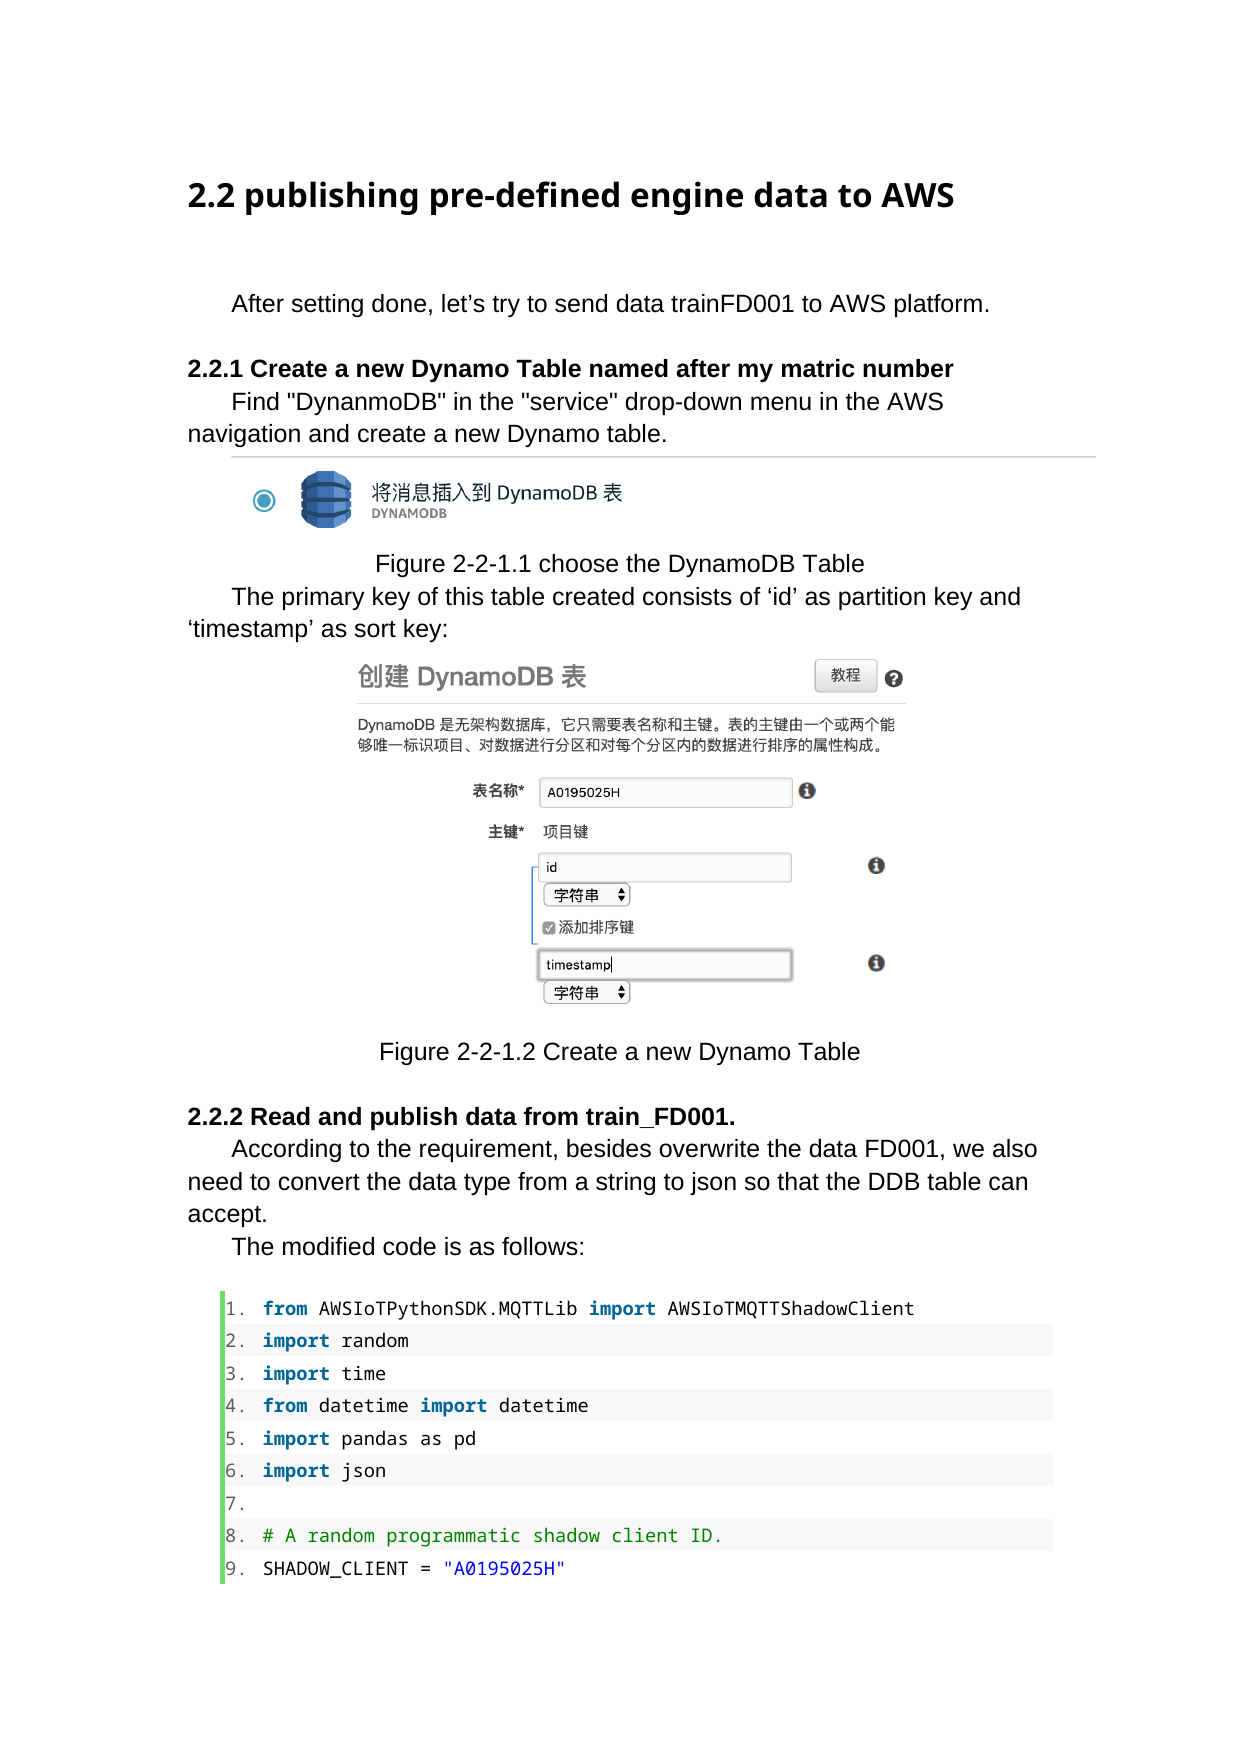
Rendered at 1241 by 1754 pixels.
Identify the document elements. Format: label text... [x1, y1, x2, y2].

list import pandas as pd [225, 1421, 1053, 1454]
text Figure 2-2-1.2 Create a new Dynamo Table [187, 1035, 1053, 1067]
text The primary key of this table created consists of ‘id’ as partition key and ‘timestamp’ as sort key: [187, 580, 1053, 645]
picture [231, 449, 1096, 544]
text After setting done, let’s try to send data trainFD001 to AWS platform. [187, 287, 1053, 320]
text The modified code is as follows: [187, 1230, 1053, 1262]
picture [346, 644, 938, 1020]
text 2.2.2 Read and publish data from train_FD001. [187, 1100, 1053, 1132]
list import random [225, 1324, 1053, 1356]
list from datetime import datetime [225, 1389, 1053, 1421]
text Find "DynanmoDB" in the "service" drop-down menu in the AWS navigation and create a new Dynamo table. [187, 385, 1053, 450]
list # A random programmatic shadow client ID. [225, 1519, 1053, 1551]
list from AWSIoTPythonSDK.MQTTLib import AWSIoTMQTTShadowClient [225, 1291, 1053, 1324]
list import time [225, 1356, 1053, 1389]
subtitle 2.2 publishing pre-defined engine data to AWS [187, 162, 1053, 227]
text Figure 2-2-1.1 choose the DynamoDB Table [187, 547, 1053, 580]
list import json [225, 1454, 1053, 1486]
text 2.2.1 Create a new Dynamo Table named after my matric number [187, 352, 1053, 385]
list SHADOW_CLIENT = "A0195025H" [225, 1551, 1053, 1584]
text According to the requirement, besides overwrite the data FD001, we also need to convert the data type from a string to json so that the DDB table can accept. [187, 1132, 1053, 1230]
